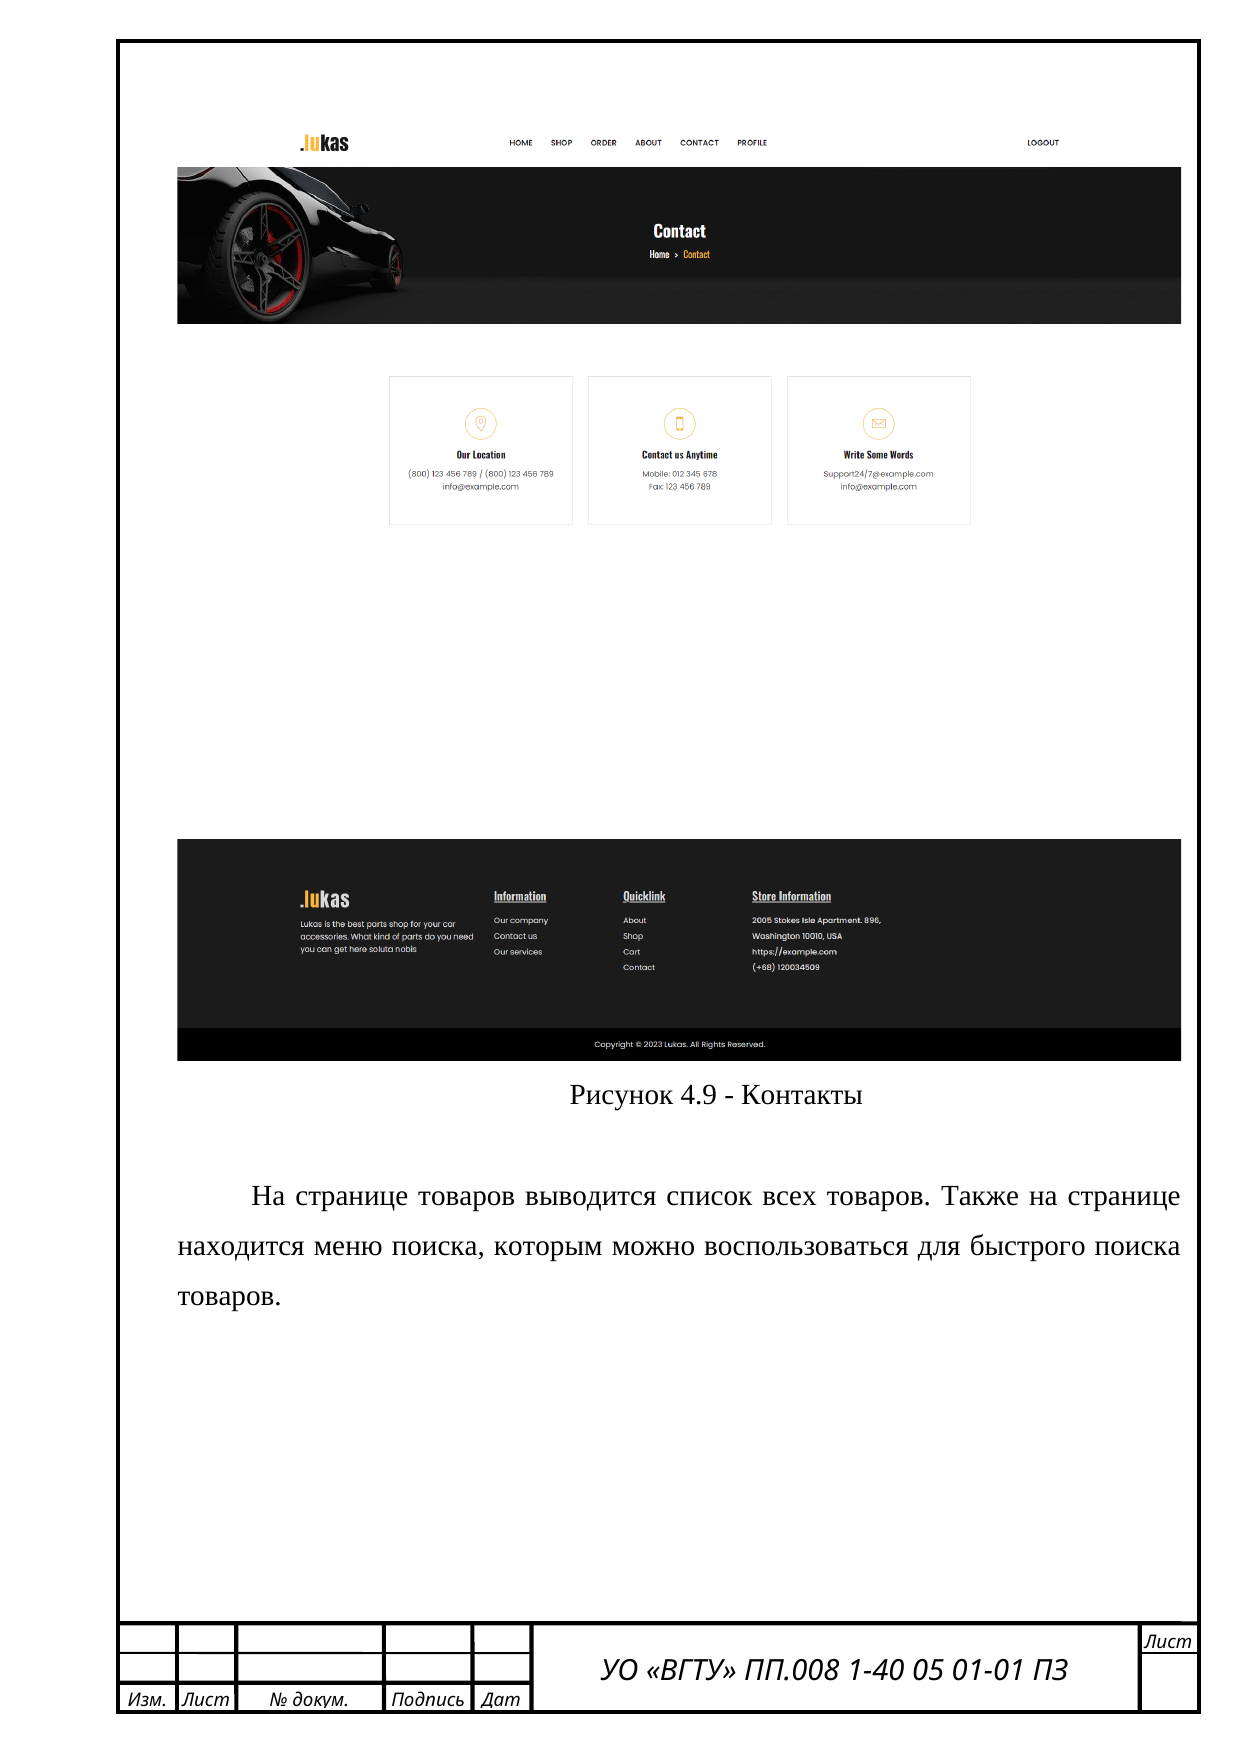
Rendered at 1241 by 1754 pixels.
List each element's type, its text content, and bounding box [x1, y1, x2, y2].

text На странице товаров выводится список всех товаров. Также на странице находится меню поиска, которым можно воспользоваться для быстрого поиска товаров. [177, 1178, 1181, 1312]
text Рисунок 4.9 - Контакты [177, 1077, 1181, 1111]
picture [177, 118, 1182, 1061]
